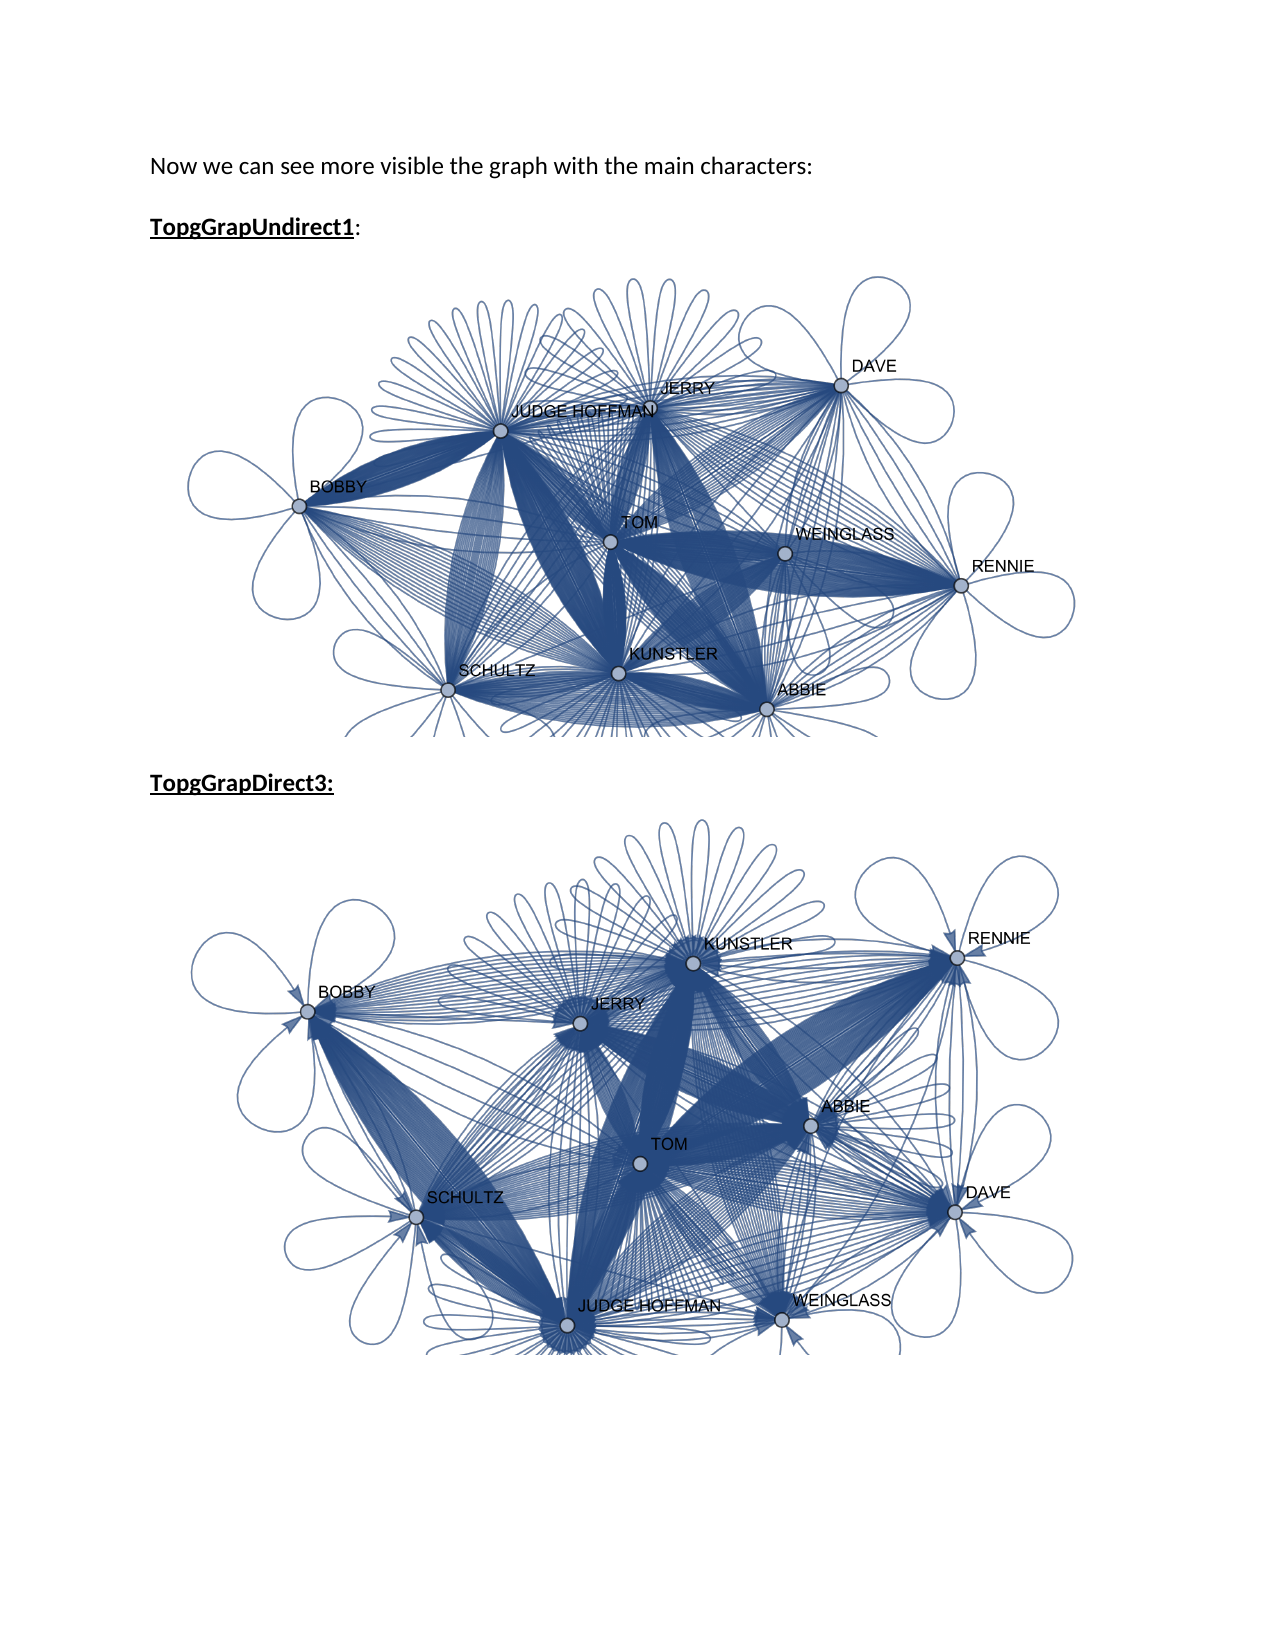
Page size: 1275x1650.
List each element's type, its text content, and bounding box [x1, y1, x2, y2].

text TopgGrapDirect3: [150, 767, 1125, 798]
picture [150, 241, 1111, 737]
text Now we can see more visible the graph with the main characters: [150, 150, 1125, 181]
picture [150, 797, 1111, 1355]
